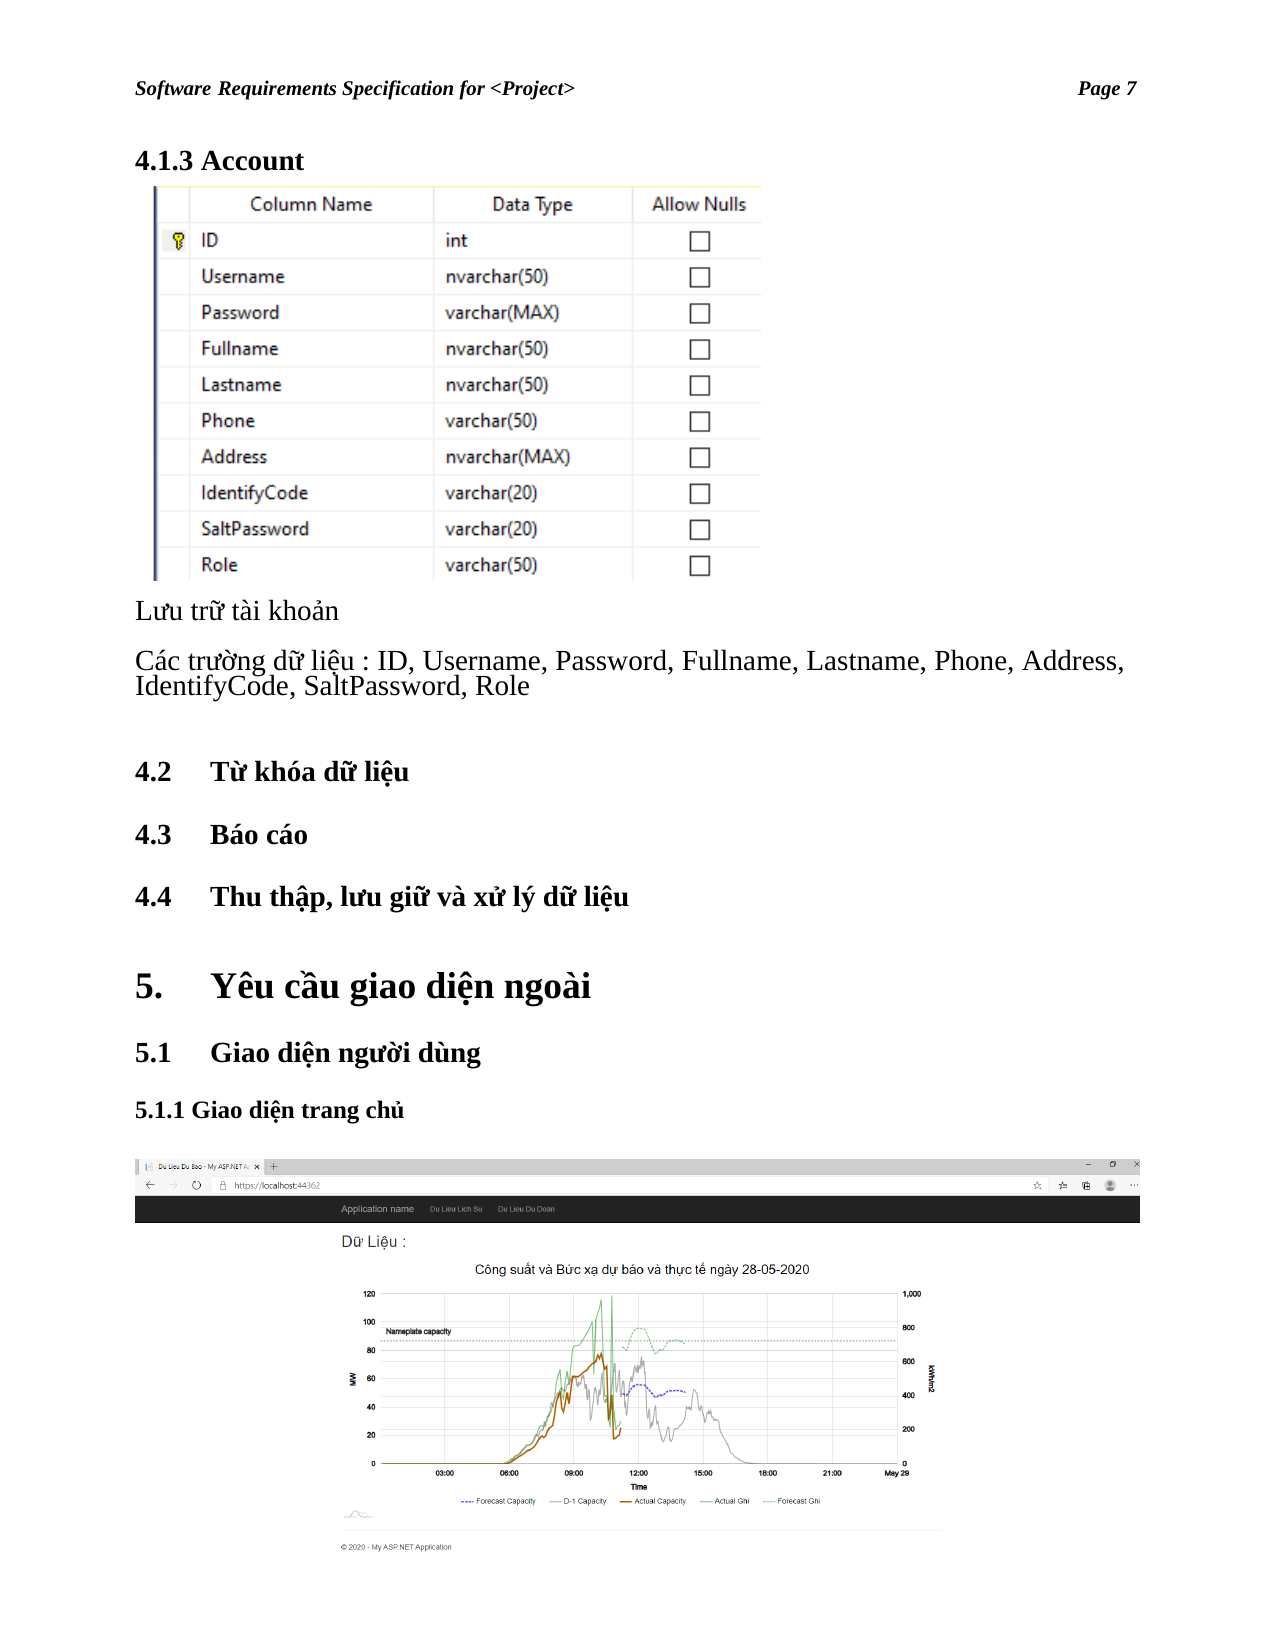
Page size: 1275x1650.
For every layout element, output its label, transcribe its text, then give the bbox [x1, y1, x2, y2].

picture [135, 1159, 1140, 1596]
text 4.1.3 Account [135, 150, 1140, 175]
picture [153, 186, 762, 581]
subtitle Giao diện người dùng [135, 1035, 1140, 1069]
text Lưu trữ tài khoản [135, 600, 1140, 625]
text Các trường dữ liệu : ID, Username, Password, Fullname, Lastname, Phone, Address, IdentifyCode, SaltPassword, Role [135, 650, 1140, 700]
subtitle Báo cáo [135, 817, 1140, 850]
subtitle Từ khóa dữ liệu [135, 754, 1140, 788]
subtitle Thu thập, lưu giữ và xử lý dữ liệu [135, 879, 1140, 913]
text 5.1.1 Giao diện trang chủ [135, 1098, 1140, 1123]
subtitle Yêu cầu giao diện ngoài [135, 963, 1140, 1006]
